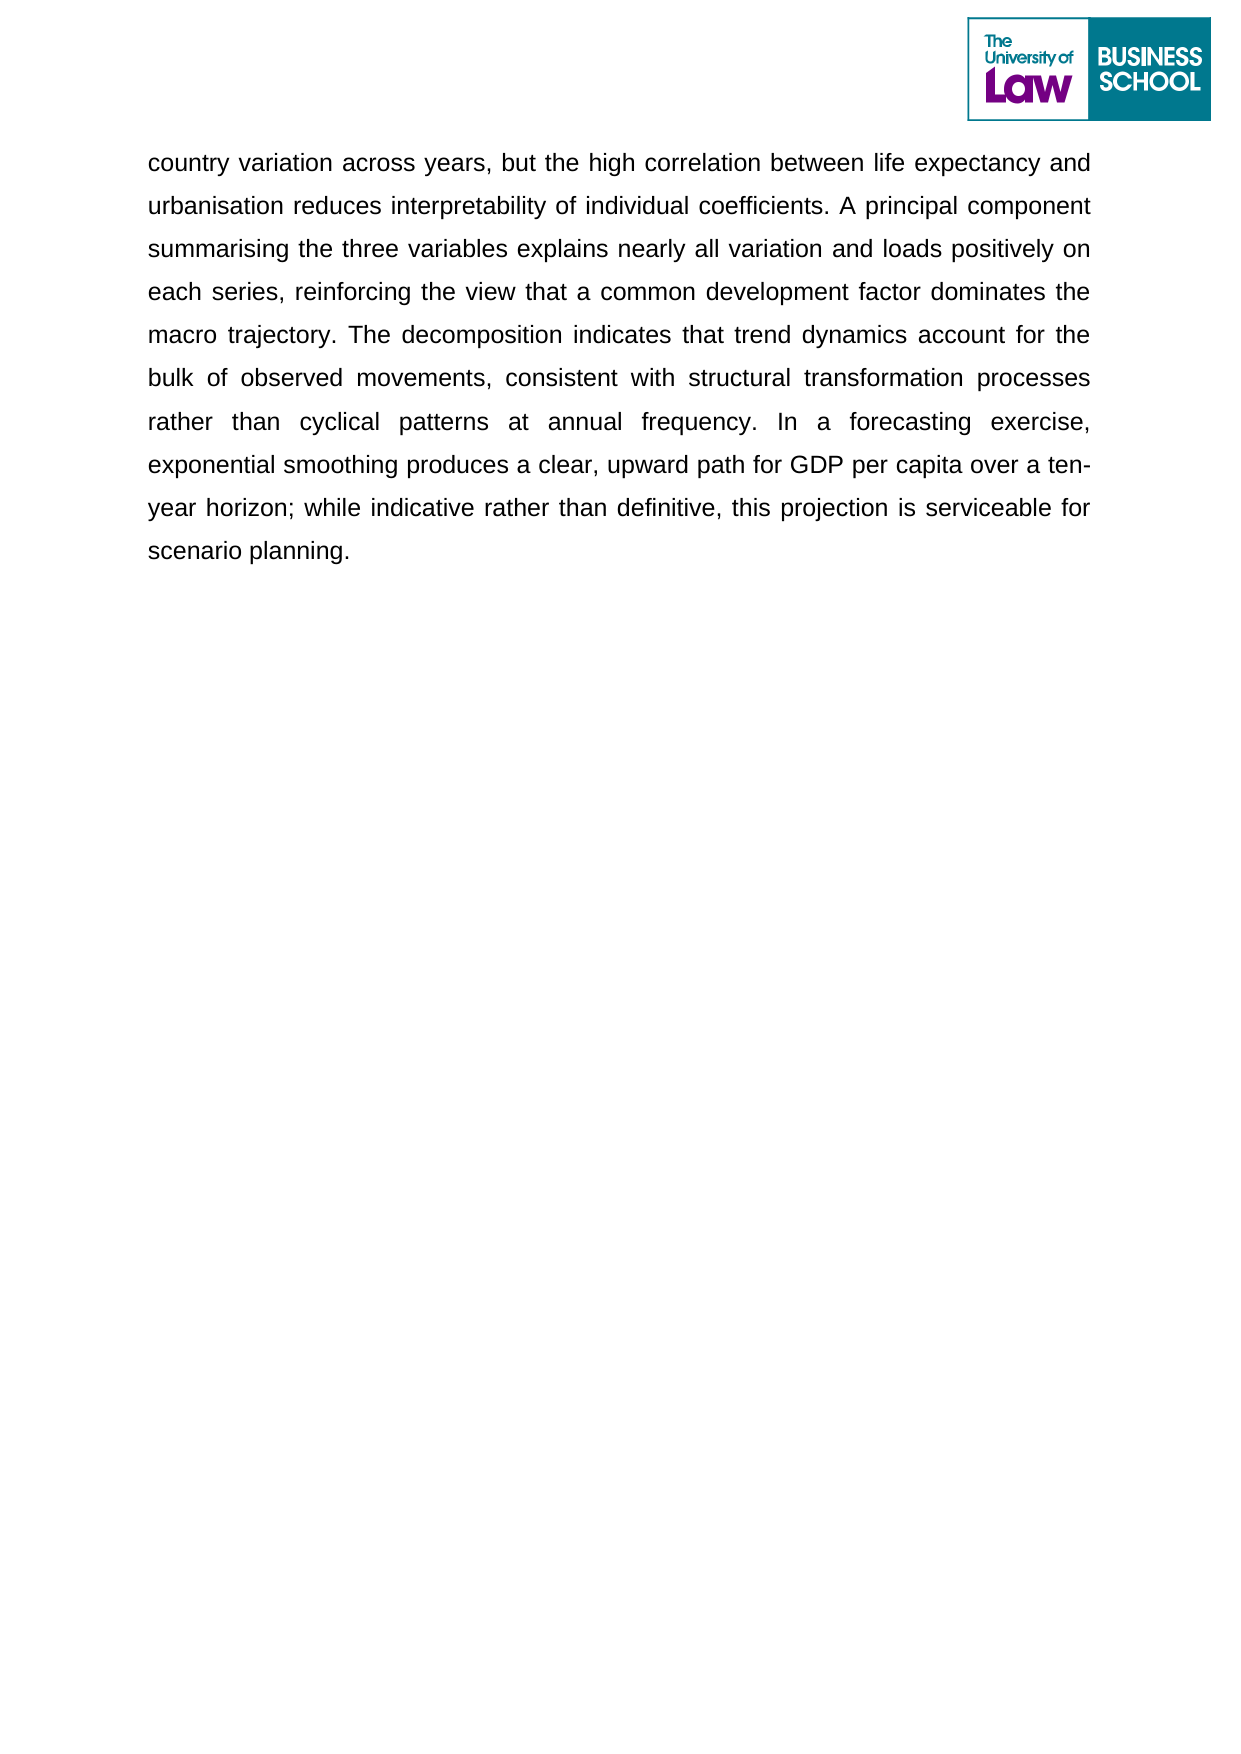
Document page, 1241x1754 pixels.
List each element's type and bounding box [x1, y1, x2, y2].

picture [967, 17, 1211, 121]
text [148, 148, 1092, 564]
